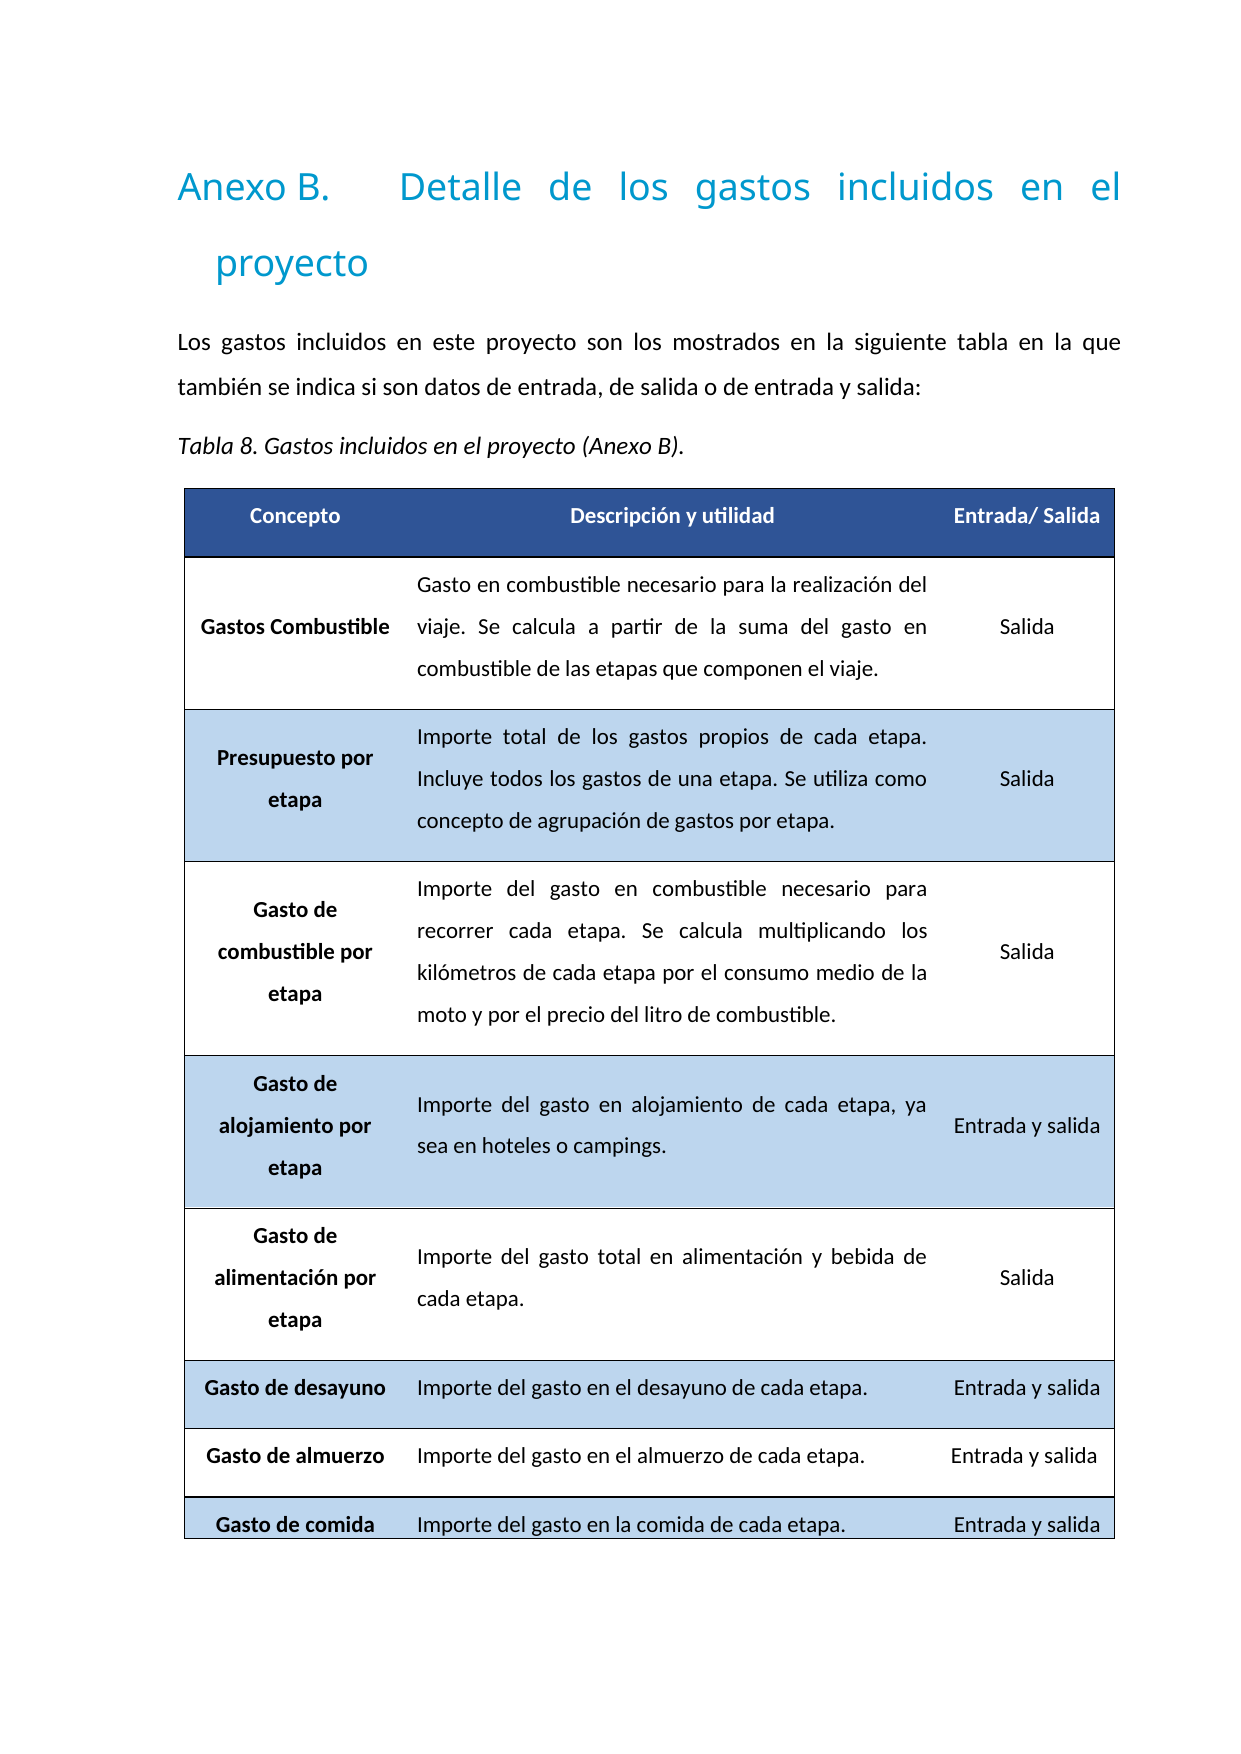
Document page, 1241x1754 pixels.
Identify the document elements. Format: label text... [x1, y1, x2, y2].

table_cell Importe del gasto en combustible necesario para recorrer cada etapa. Se calcula multiplicando los kilómetros de cada etapa por el consumo medio de la moto y por el precio del litro de combustible. [406, 862, 939, 1055]
text Los gastos incluidos en este proyecto son los mostrados en la siguiente tabla en la que también se indica si son datos de entrada, de salida o de entrada y salida: [177, 326, 1122, 402]
table_cell Entrada y salida [939, 1056, 1114, 1207]
table_cell Entrada y salida [939, 1429, 1114, 1496]
table_cell Gasto de desayuno [185, 1361, 406, 1428]
table_cell Importe del gasto en el almuerzo de cada etapa. [406, 1429, 939, 1496]
table_cell Salida [939, 862, 1114, 1055]
table_cell Gasto en combustible necesario para la realización del viaje. Se calcula a partir de la suma del gasto en combustible de las etapas que componen el viaje. [406, 558, 939, 709]
table_cell Gasto de almuerzo [185, 1429, 406, 1496]
table_cell Entrada y salida [939, 1498, 1114, 1538]
table_cell Gastos Combustible [185, 558, 406, 709]
table_cell Importe del gasto total en alimentación y bebida de cada etapa. [406, 1209, 939, 1360]
text Detalle de los gastos incluidos en el proyecto [177, 160, 1122, 288]
table_header Descripción y utilidad [406, 489, 939, 556]
table_cell Presupuesto por etapa [185, 710, 406, 861]
table_cell Salida [939, 1209, 1114, 1360]
table_cell Importe del gasto en el desayuno de cada etapa. [406, 1361, 939, 1428]
table_cell Entrada y salida [939, 1361, 1114, 1428]
table_cell Salida [939, 558, 1114, 709]
table_cell Importe del gasto en alojamiento de cada etapa, ya sea en hoteles o campings. [406, 1056, 939, 1207]
table_cell Gasto de comida [185, 1498, 406, 1538]
table_cell Gasto de alojamiento por etapa [185, 1056, 406, 1207]
table_header Concepto [185, 489, 406, 556]
table_cell Gasto de alimentación por etapa [185, 1209, 406, 1360]
table_cell Salida [939, 710, 1114, 861]
table_cell Gasto de combustible por etapa [185, 862, 406, 1055]
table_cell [406, 1498, 939, 1538]
table_header Entrada/ Salida [939, 489, 1114, 556]
table_cell Importe total de los gastos propios de cada etapa. Incluye todos los gastos de una etapa. Se utiliza como concepto de agrupación de gastos por etapa. [406, 710, 939, 861]
